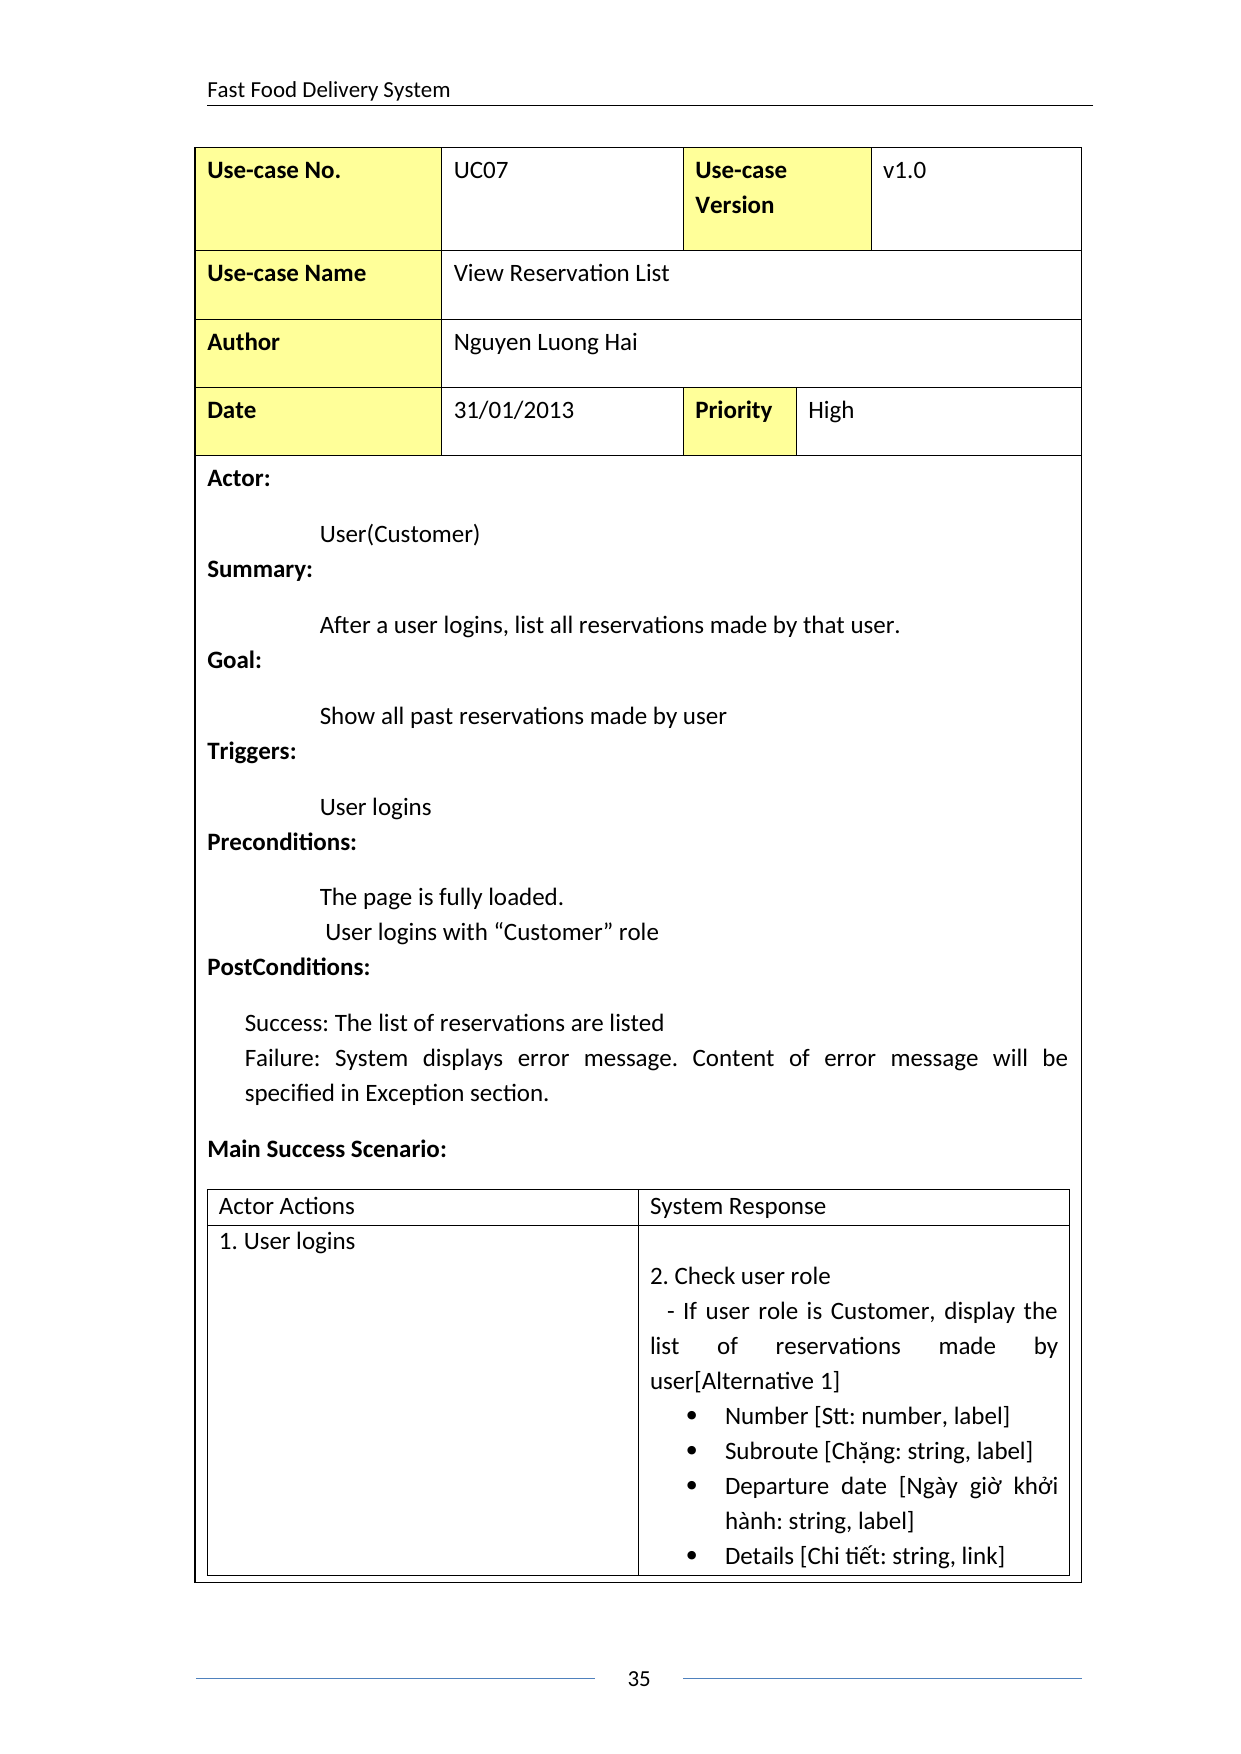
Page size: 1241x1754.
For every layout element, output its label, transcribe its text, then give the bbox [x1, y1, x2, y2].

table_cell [196, 456, 1081, 1582]
table_cell View Reservation List [442, 251, 1081, 319]
table_cell Nguyen Luong Hai [442, 320, 1081, 387]
table_cell Author [196, 320, 441, 387]
table_cell Priority [684, 388, 796, 455]
table_cell Use-case Version [684, 148, 871, 250]
table_cell Use-case Name [196, 251, 441, 319]
table_cell Use-case No. [196, 148, 441, 250]
table_cell High [797, 388, 1081, 455]
table_cell Date [196, 388, 441, 455]
table_cell 31/01/2013 [442, 388, 683, 455]
table_cell UC07 [442, 148, 683, 250]
table_cell v1.0 [872, 148, 1081, 250]
